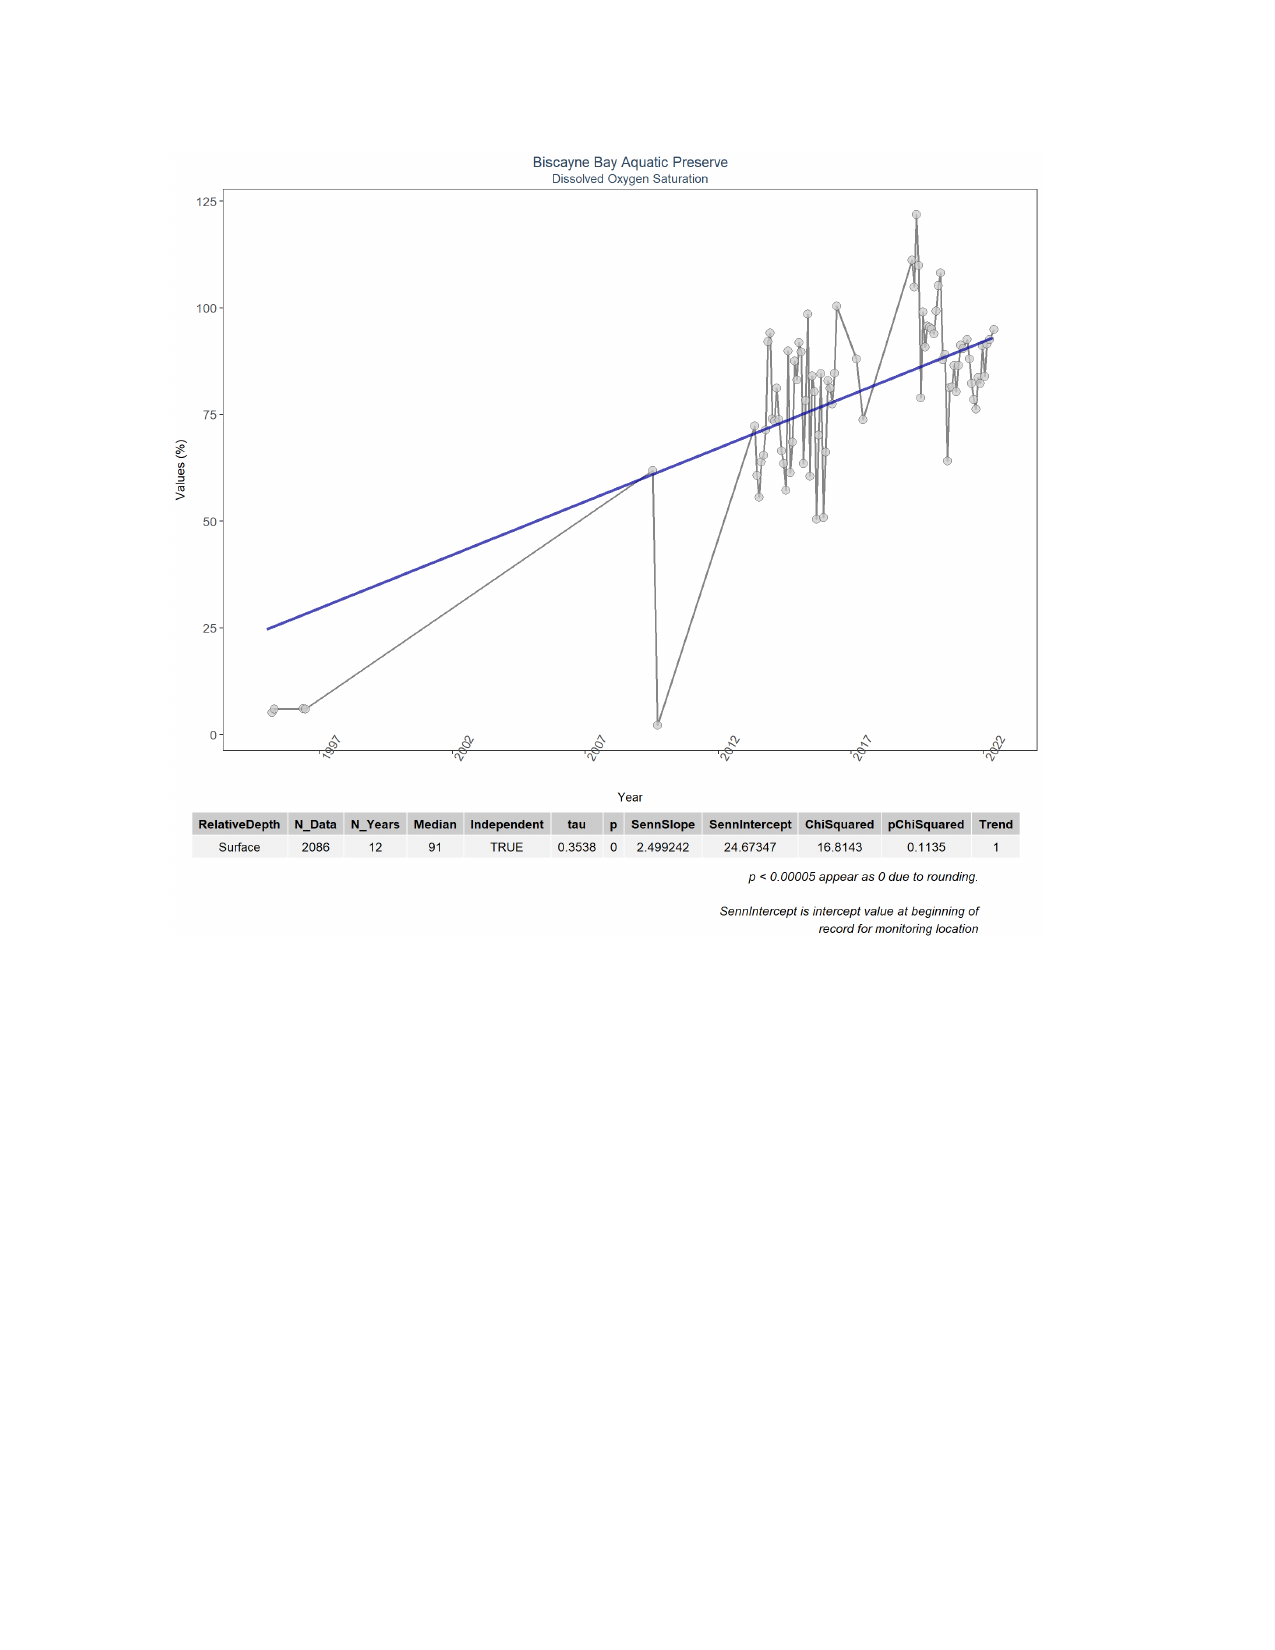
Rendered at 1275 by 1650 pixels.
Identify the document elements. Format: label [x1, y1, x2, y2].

picture [168, 150, 1044, 938]
